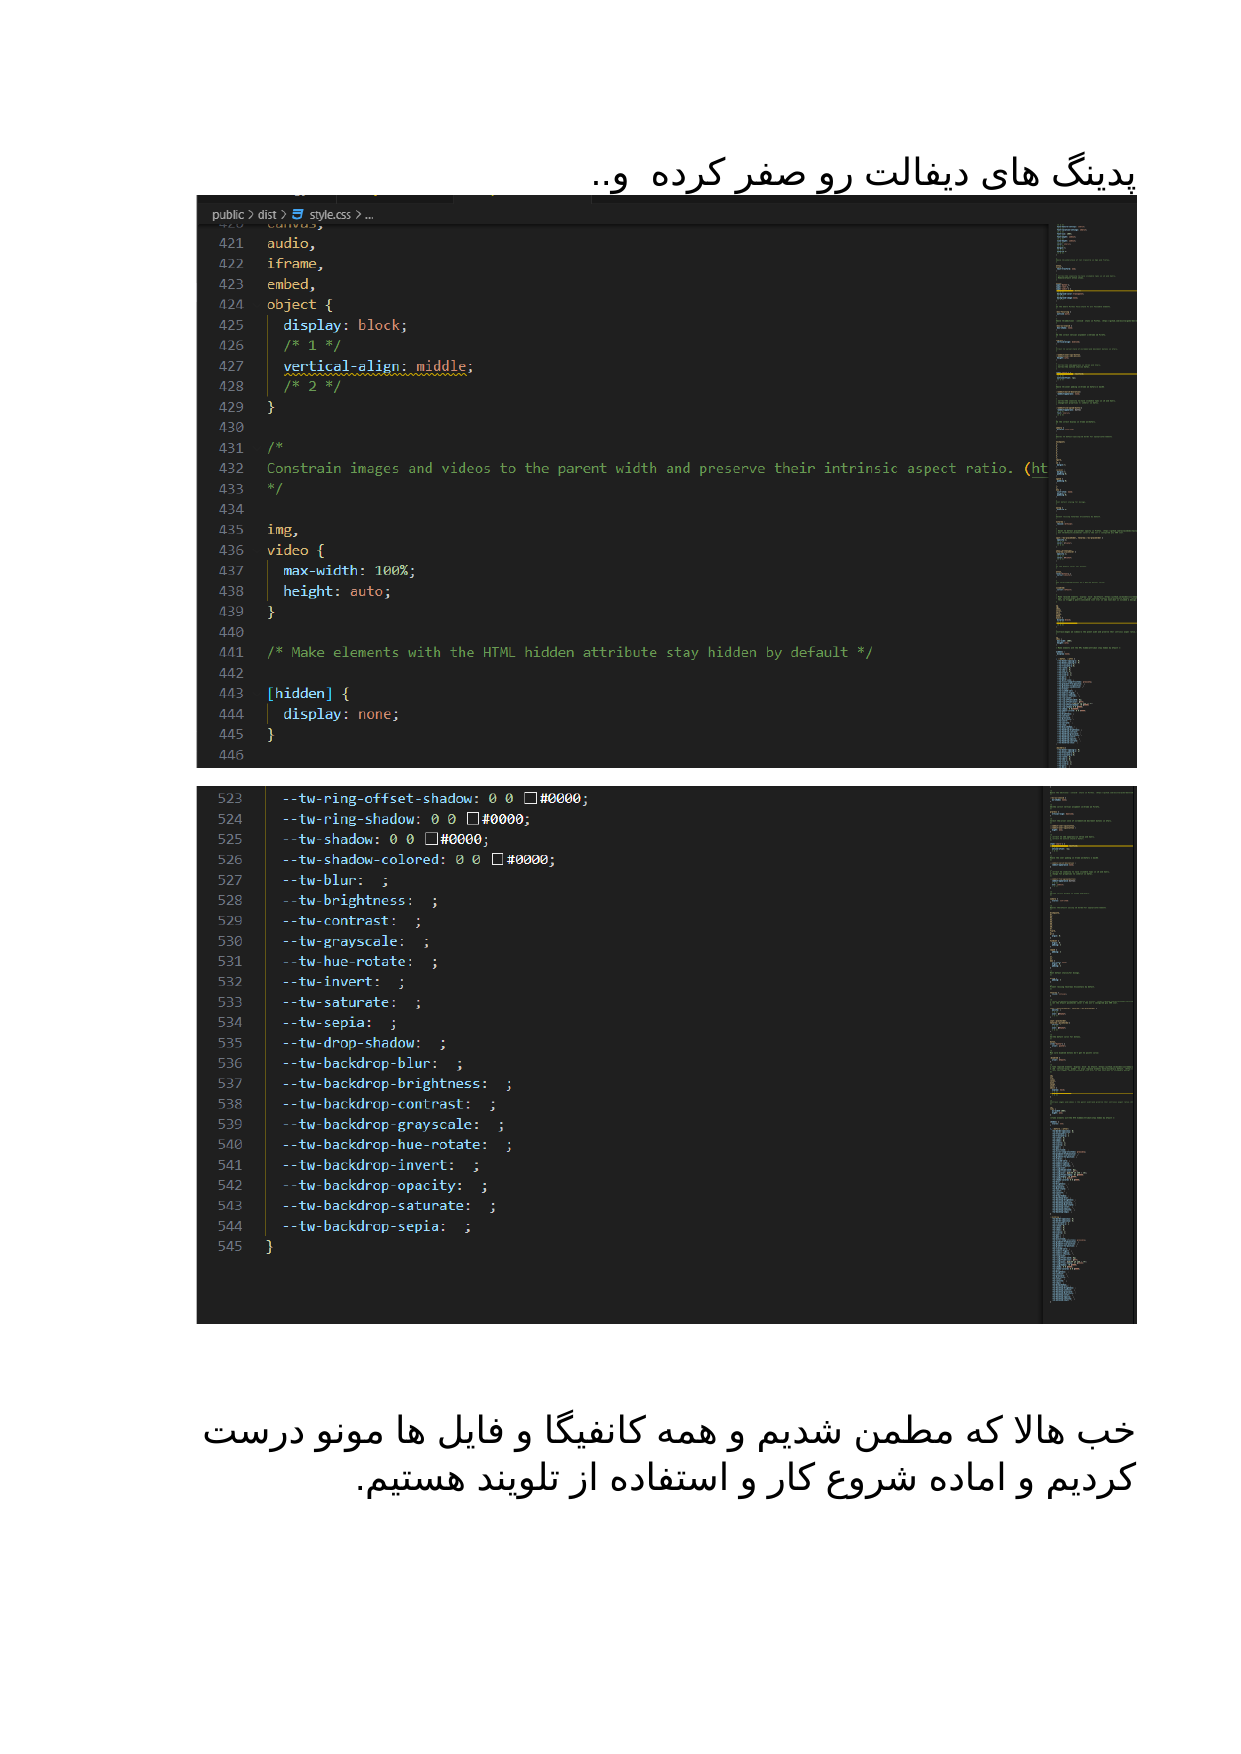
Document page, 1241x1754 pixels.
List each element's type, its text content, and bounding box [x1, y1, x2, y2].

picture [196, 195, 1137, 768]
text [150, 150, 1137, 767]
text خب هالا که مطمن شدیم و همه کانفیگا و فایل ها مونو درست کردیم و اماده شروع کار و استفاده از تلویند هستیم. [150, 1409, 1137, 1498]
picture [196, 786, 1137, 1324]
